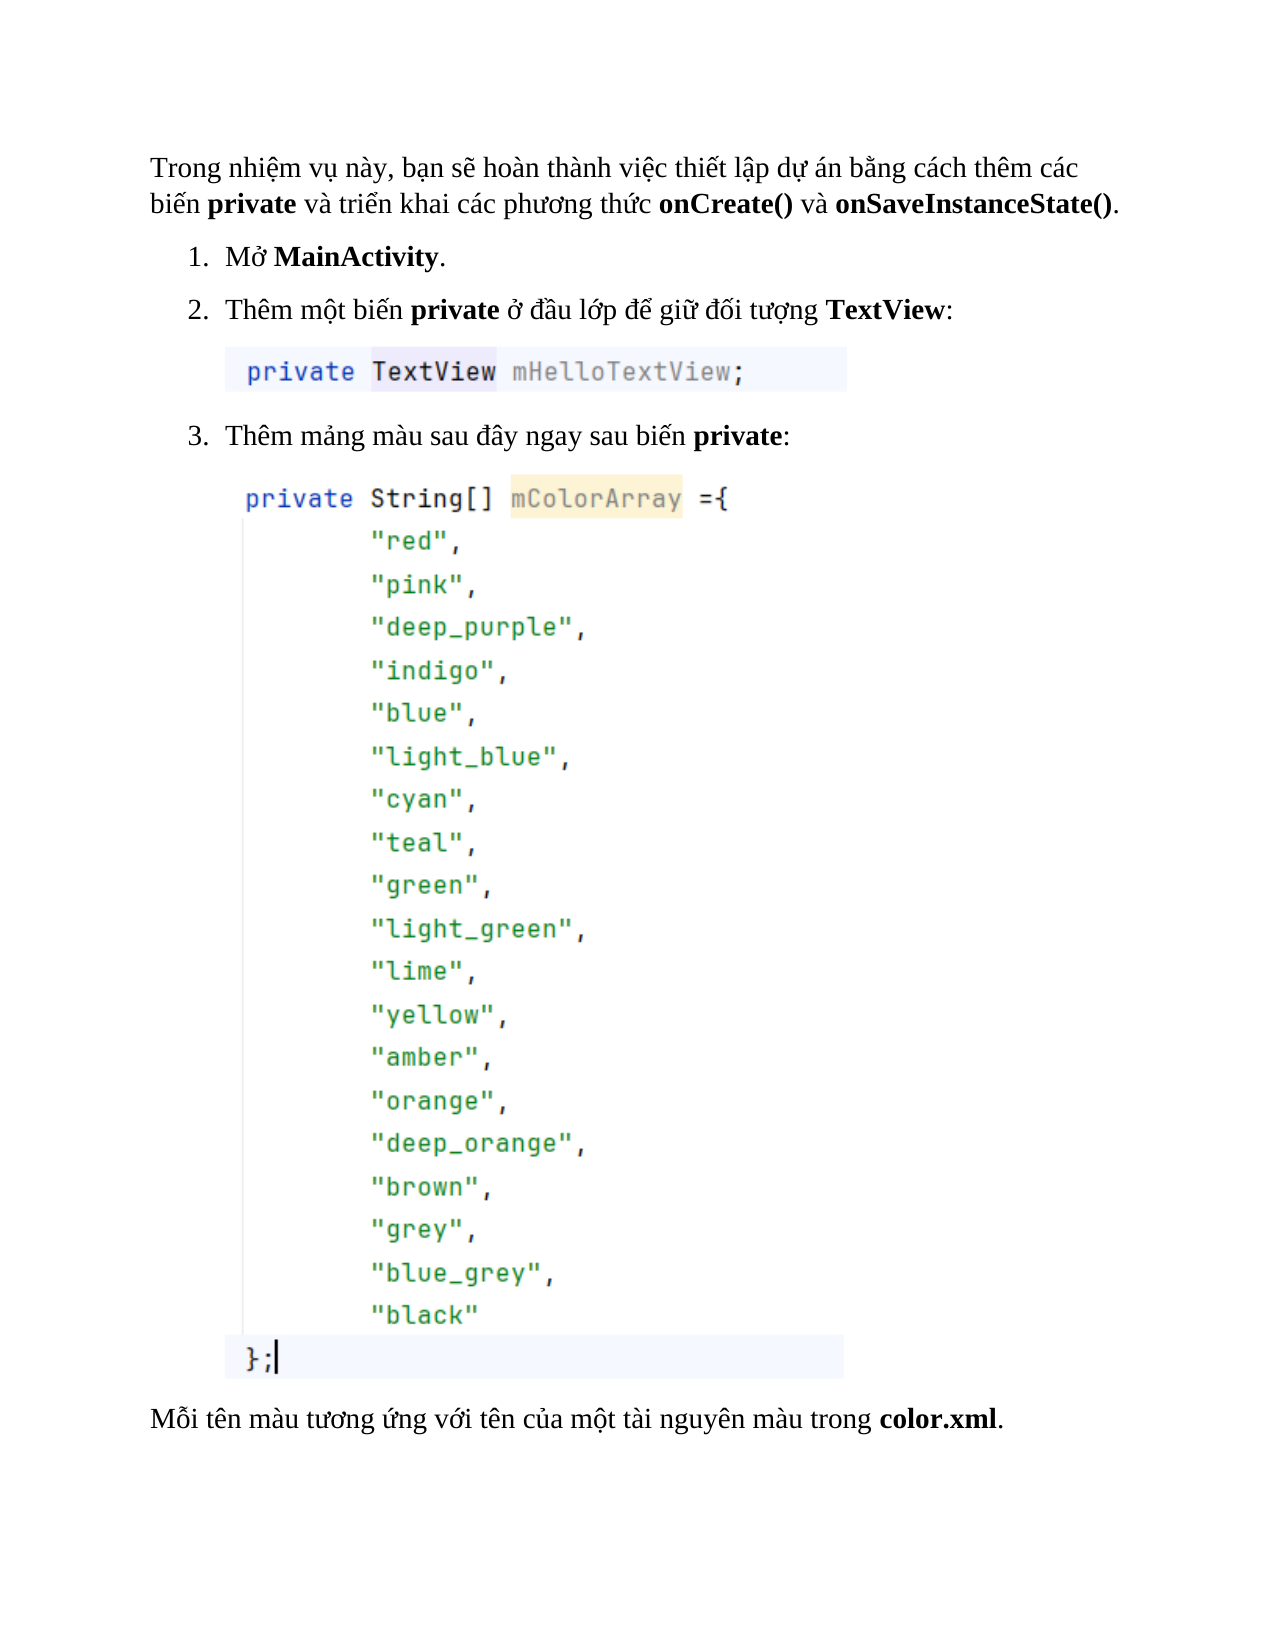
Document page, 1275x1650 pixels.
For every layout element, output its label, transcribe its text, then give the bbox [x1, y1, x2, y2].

list Thêm một biến private ở đầu lớp để giữ đối tượng TextView: [187, 292, 1125, 325]
text Mỗi tên màu tương ứng với tên của một tài nguyên màu trong color.xml. [150, 1401, 1125, 1434]
picture [225, 344, 847, 400]
picture [225, 471, 844, 1382]
list Thêm mảng màu sau đây ngay sau biến private: [187, 418, 1125, 452]
list Mở MainActivity. [187, 239, 1125, 272]
text Trong nhiệm vụ này, bạn sẽ hoàn thành việc thiết lập dự án bằng cách thêm các biến private và triển khai các phương thức onCreate() và onSaveInstanceState(). [150, 150, 1125, 220]
